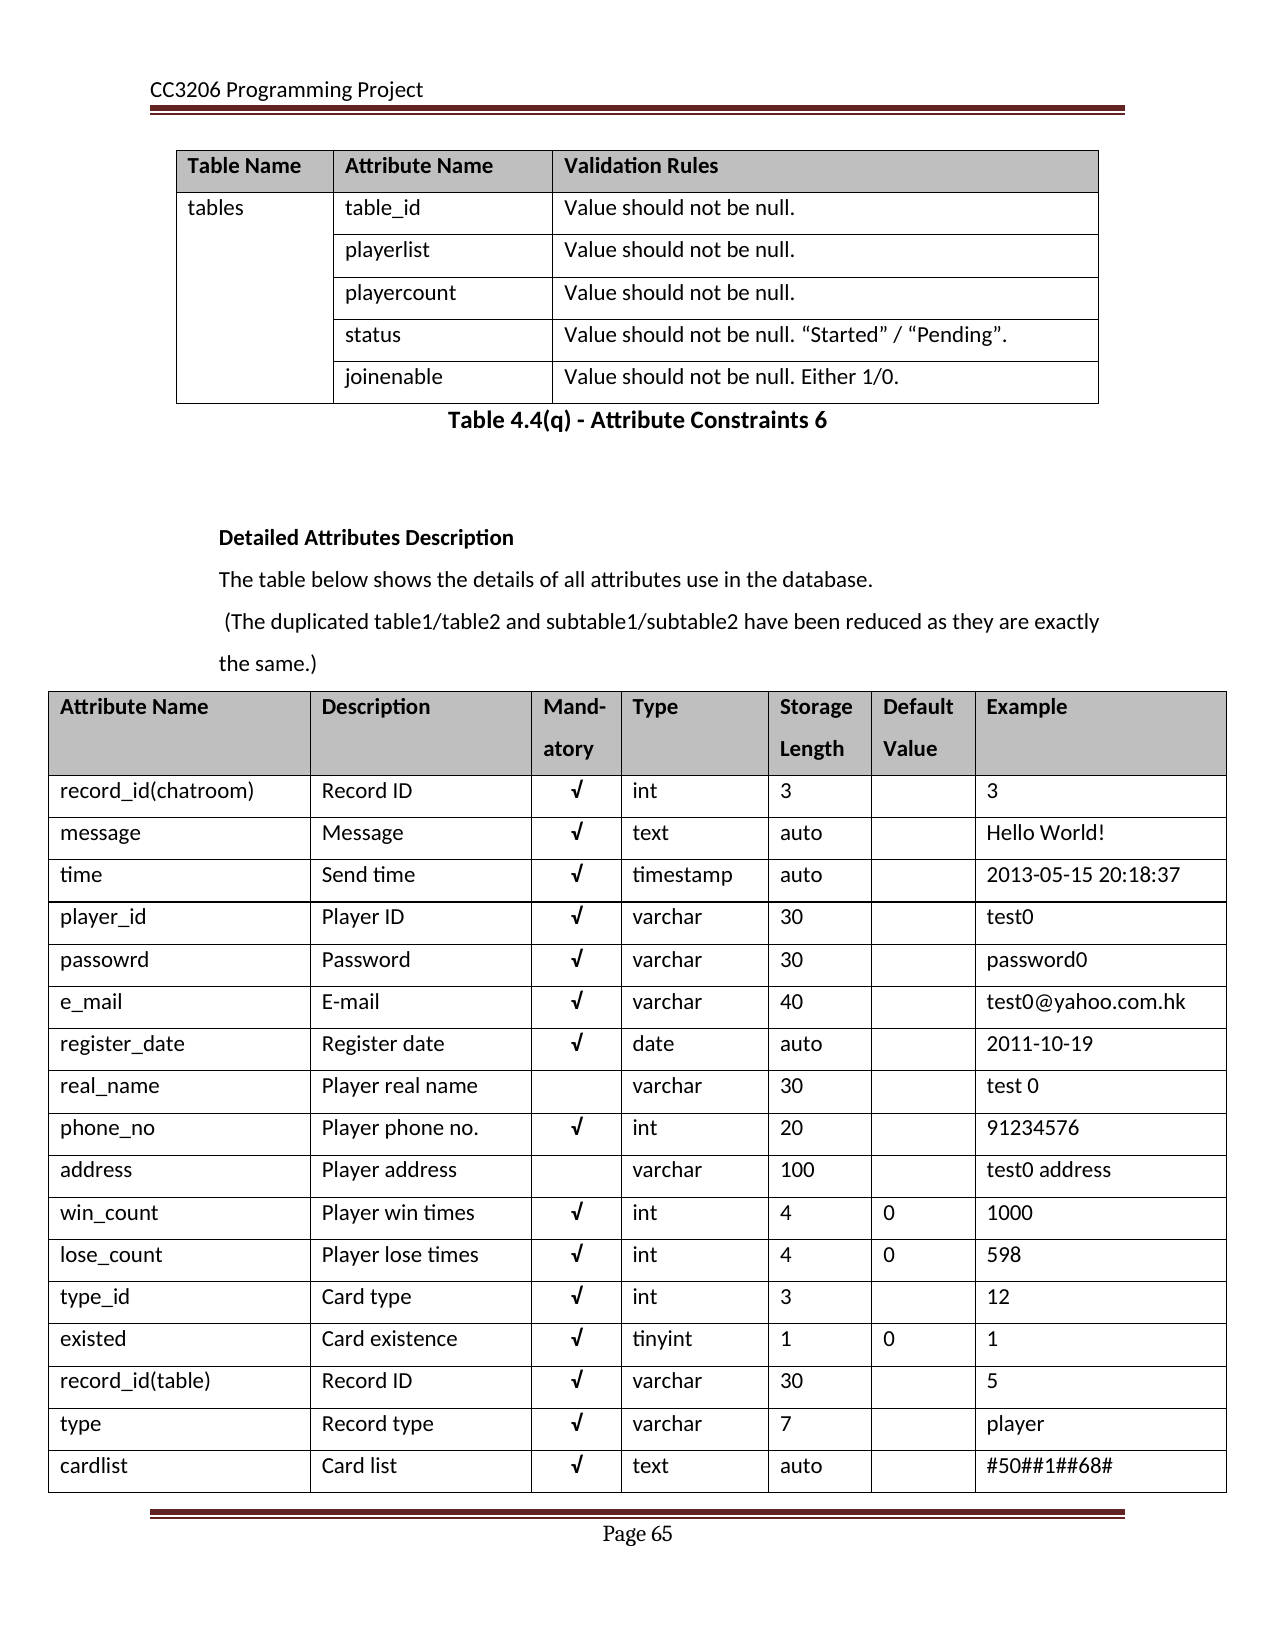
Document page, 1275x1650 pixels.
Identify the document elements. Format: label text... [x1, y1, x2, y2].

table_cell message [49, 818, 310, 859]
table_cell text [622, 1451, 768, 1492]
table_cell 4 [769, 1240, 871, 1281]
table_cell [872, 1029, 975, 1070]
table_cell Player lose times [311, 1240, 531, 1281]
table_cell Value should not be null. Either 1/0. [553, 362, 1098, 403]
table_cell varchar [622, 1071, 768, 1112]
table_cell Value should not be null. [553, 278, 1098, 319]
table_cell 3 [769, 776, 871, 817]
table_cell test0 address [976, 1156, 1226, 1197]
table_cell 1 [769, 1324, 871, 1366]
table_cell varchar [622, 1156, 768, 1197]
table_cell 598 [976, 1240, 1226, 1281]
table_cell √ [532, 776, 621, 817]
table_header Mand-atory [532, 692, 621, 775]
table_cell auto [769, 860, 871, 901]
table_cell player_id [49, 903, 310, 944]
table_cell varchar [622, 1409, 768, 1450]
table_header Default Value [872, 692, 975, 775]
table_cell √ [532, 1451, 621, 1492]
table_cell √ [532, 1240, 621, 1281]
table_cell Record type [311, 1409, 531, 1450]
table_cell √ [532, 903, 621, 944]
table_cell Message [311, 818, 531, 859]
table_cell Password [311, 945, 531, 986]
table_header Attribute Name [49, 692, 310, 775]
table_cell e_mail [49, 987, 310, 1028]
table_cell [872, 860, 975, 901]
table_cell time [49, 860, 310, 901]
table_cell Player phone no. [311, 1114, 531, 1154]
table_cell 1000 [976, 1198, 1226, 1239]
table_cell passowrd [49, 945, 310, 986]
table_cell [872, 987, 975, 1028]
table_cell record_id(table) [49, 1367, 310, 1408]
table_cell test0@yahoo.com.hk [976, 987, 1226, 1028]
table_cell cardlist [49, 1451, 310, 1492]
table_cell 4 [769, 1198, 871, 1239]
table_cell date [622, 1029, 768, 1070]
table_cell √ [532, 1029, 621, 1070]
table_cell lose_count [49, 1240, 310, 1281]
table_cell [872, 1367, 975, 1408]
table_cell Player address [311, 1156, 531, 1197]
table_cell 12 [976, 1282, 1226, 1323]
table_cell 2011-10-19 [976, 1029, 1226, 1070]
table_cell Card list [311, 1451, 531, 1492]
table_cell √ [532, 1409, 621, 1450]
table_cell varchar [622, 903, 768, 944]
table_header Attribute Name [334, 151, 552, 192]
table_cell win_count [49, 1198, 310, 1239]
table_cell Value should not be null. [553, 193, 1098, 234]
table_cell test 0 [976, 1071, 1226, 1112]
table_cell auto [769, 1451, 871, 1492]
table_cell 3 [976, 776, 1226, 817]
table_cell int [622, 1240, 768, 1281]
table_cell 40 [769, 987, 871, 1028]
table_cell int [622, 1282, 768, 1323]
table_cell 30 [769, 1071, 871, 1112]
table_header Table Name [177, 151, 333, 192]
table_cell int [622, 776, 768, 817]
table_cell 2013-05-15 20:18:37 [976, 860, 1226, 901]
table_cell 20 [769, 1114, 871, 1154]
table_cell Value should not be null. [553, 235, 1098, 277]
table_cell record_id(chatroom) [49, 776, 310, 817]
table_cell Player ID [311, 903, 531, 944]
table_cell Send time [311, 860, 531, 901]
table_cell 30 [769, 945, 871, 986]
table_cell 30 [769, 903, 871, 944]
table_cell test0 [976, 903, 1226, 944]
table_cell joinenable [334, 362, 552, 403]
table_cell status [334, 320, 552, 361]
table_cell 0 [872, 1324, 975, 1366]
table_cell existed [49, 1324, 310, 1366]
table_cell [532, 1071, 621, 1112]
table_cell √ [532, 1114, 621, 1154]
table_cell address [49, 1156, 310, 1197]
table_cell 5 [976, 1367, 1226, 1408]
table_cell int [622, 1198, 768, 1239]
table_cell √ [532, 818, 621, 859]
table_cell playerlist [334, 235, 552, 277]
table_cell register_date [49, 1029, 310, 1070]
table_cell playercount [334, 278, 552, 319]
table_cell 3 [769, 1282, 871, 1323]
table_cell Hello World! [976, 818, 1226, 859]
table_cell Value should not be null. “Started” / “Pending”. [553, 320, 1098, 361]
table_cell 91234576 [976, 1114, 1226, 1154]
table_cell type_id [49, 1282, 310, 1323]
table_cell [872, 1451, 975, 1492]
table_header Description [311, 692, 531, 775]
table_cell varchar [622, 1367, 768, 1408]
table_cell tables [177, 193, 333, 403]
table_cell timestamp [622, 860, 768, 901]
table_cell [872, 1071, 975, 1112]
table_cell [872, 1409, 975, 1450]
table_cell Player win times [311, 1198, 531, 1239]
table_cell varchar [622, 987, 768, 1028]
table_header Example [976, 692, 1226, 775]
table_cell [872, 818, 975, 859]
text The table below shows the details of all attributes use in the database. [219, 565, 1125, 593]
table_cell √ [532, 1198, 621, 1239]
table_cell [872, 776, 975, 817]
table_cell √ [532, 1324, 621, 1366]
table_cell Card existence [311, 1324, 531, 1366]
table_cell type [49, 1409, 310, 1450]
table_cell password0 [976, 945, 1226, 986]
table_cell [872, 1114, 975, 1154]
text Table 4.4(q) - Attribute Constraints 6 [150, 404, 1125, 435]
table_cell Record ID [311, 1367, 531, 1408]
table_header Storage Length [769, 692, 871, 775]
table_cell auto [769, 1029, 871, 1070]
table_cell phone_no [49, 1114, 310, 1154]
table_cell [532, 1156, 621, 1197]
table_cell √ [532, 945, 621, 986]
table_cell Register date [311, 1029, 531, 1070]
table_cell √ [532, 987, 621, 1028]
table_header Validation Rules [553, 151, 1098, 192]
table_cell [872, 903, 975, 944]
table_cell player [976, 1409, 1226, 1450]
table_cell tinyint [622, 1324, 768, 1366]
table_cell 7 [769, 1409, 871, 1450]
table_cell √ [532, 1282, 621, 1323]
table_cell varchar [622, 945, 768, 986]
table_cell Player real name [311, 1071, 531, 1112]
table_cell real_name [49, 1071, 310, 1112]
table_cell Card type [311, 1282, 531, 1323]
table_cell Record ID [311, 776, 531, 817]
table_cell auto [769, 818, 871, 859]
table_cell 100 [769, 1156, 871, 1197]
text (The duplicated table1/table2 and subtable1/subtable2 have been reduced as they are exactly the same.) [219, 607, 1125, 677]
table_cell √ [532, 860, 621, 901]
table_cell [872, 1282, 975, 1323]
table_cell table_id [334, 193, 552, 234]
table_cell int [622, 1114, 768, 1154]
table_cell #50##1##68# [976, 1451, 1226, 1492]
table_cell [872, 945, 975, 986]
table_cell 30 [769, 1367, 871, 1408]
table_cell 1 [976, 1324, 1226, 1366]
table_cell [872, 1156, 975, 1197]
table_cell 0 [872, 1198, 975, 1239]
table_header Type [622, 692, 768, 775]
table_cell E-mail [311, 987, 531, 1028]
table_cell √ [532, 1367, 621, 1408]
table_cell 0 [872, 1240, 975, 1281]
table_cell text [622, 818, 768, 859]
text Detailed Attributes Description [219, 523, 1125, 551]
